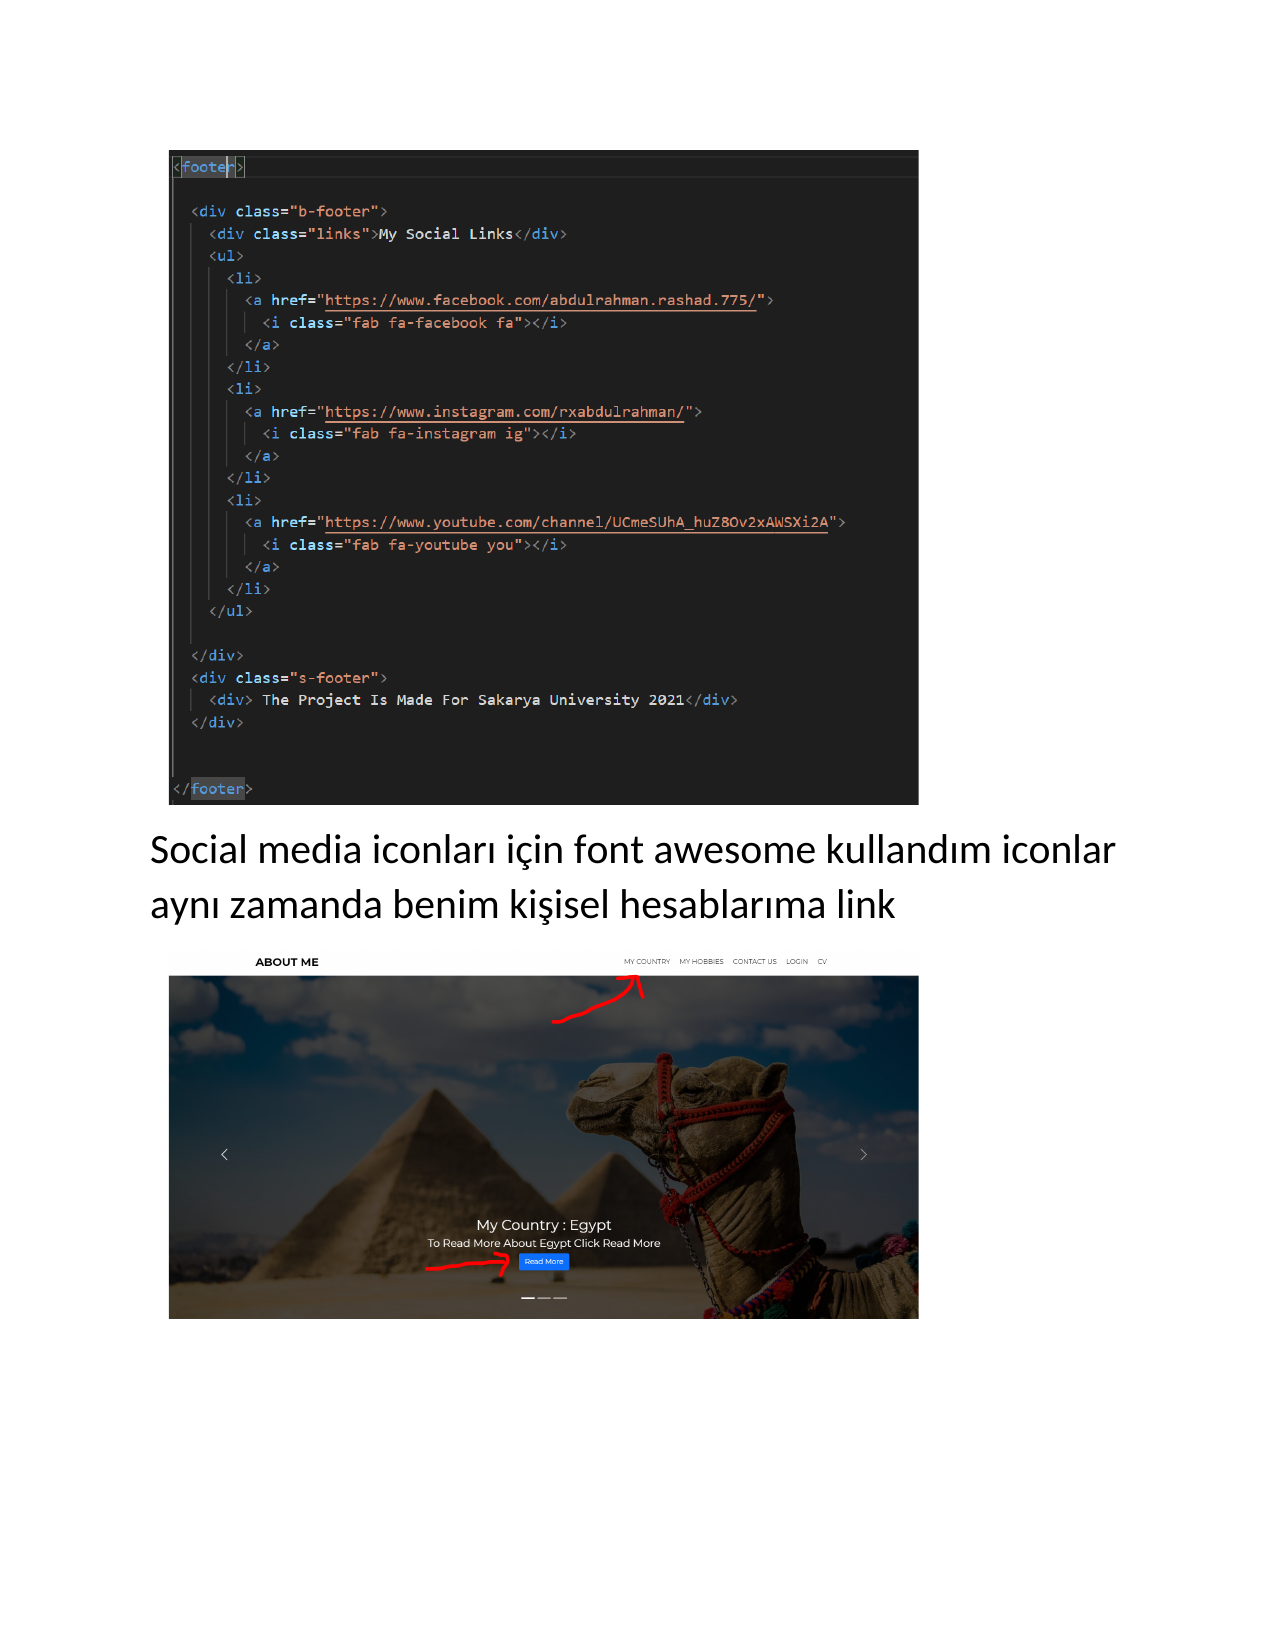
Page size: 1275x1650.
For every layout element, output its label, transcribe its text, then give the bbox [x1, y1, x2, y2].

text Social media iconları için font awesome kullandım iconlar aynı zamanda benim kişisel hesablarıma link [150, 823, 1125, 929]
